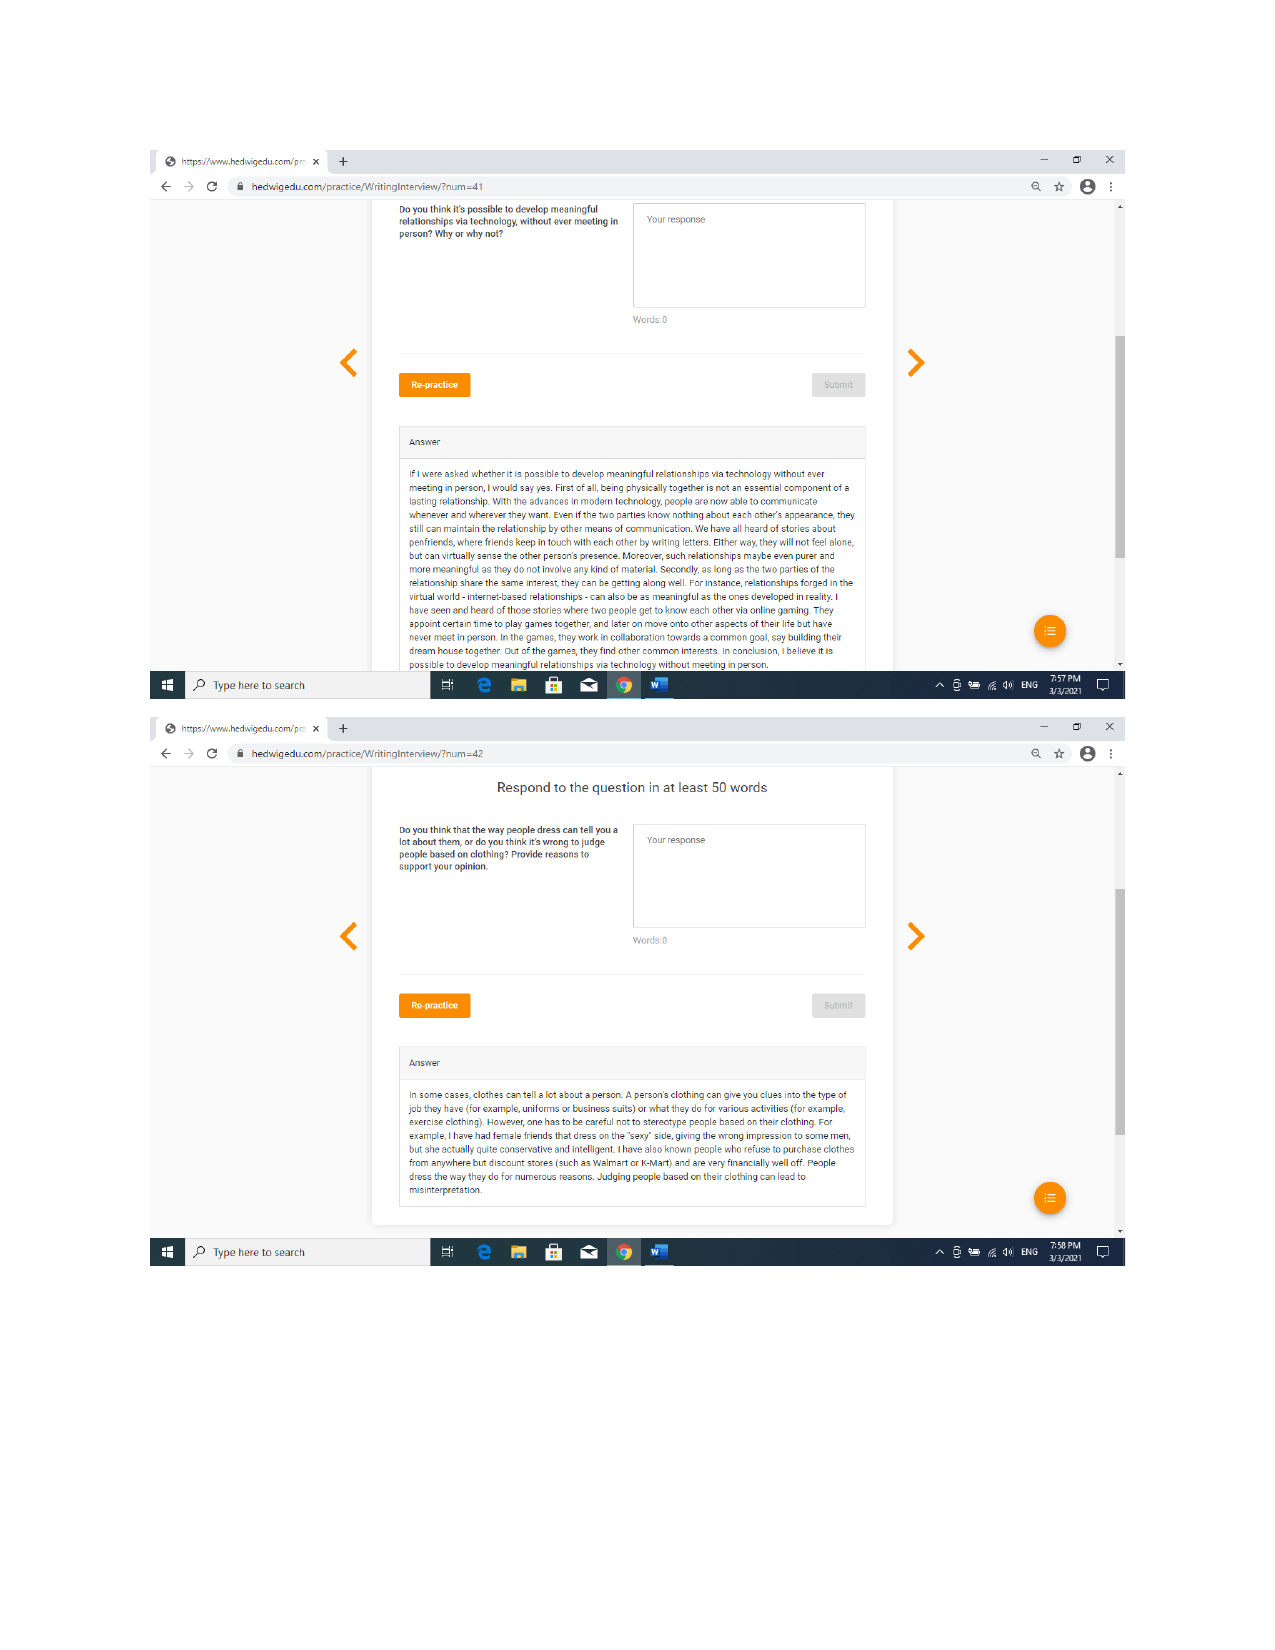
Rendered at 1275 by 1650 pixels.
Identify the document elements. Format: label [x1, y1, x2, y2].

picture [150, 717, 1125, 1266]
picture [150, 150, 1125, 699]
